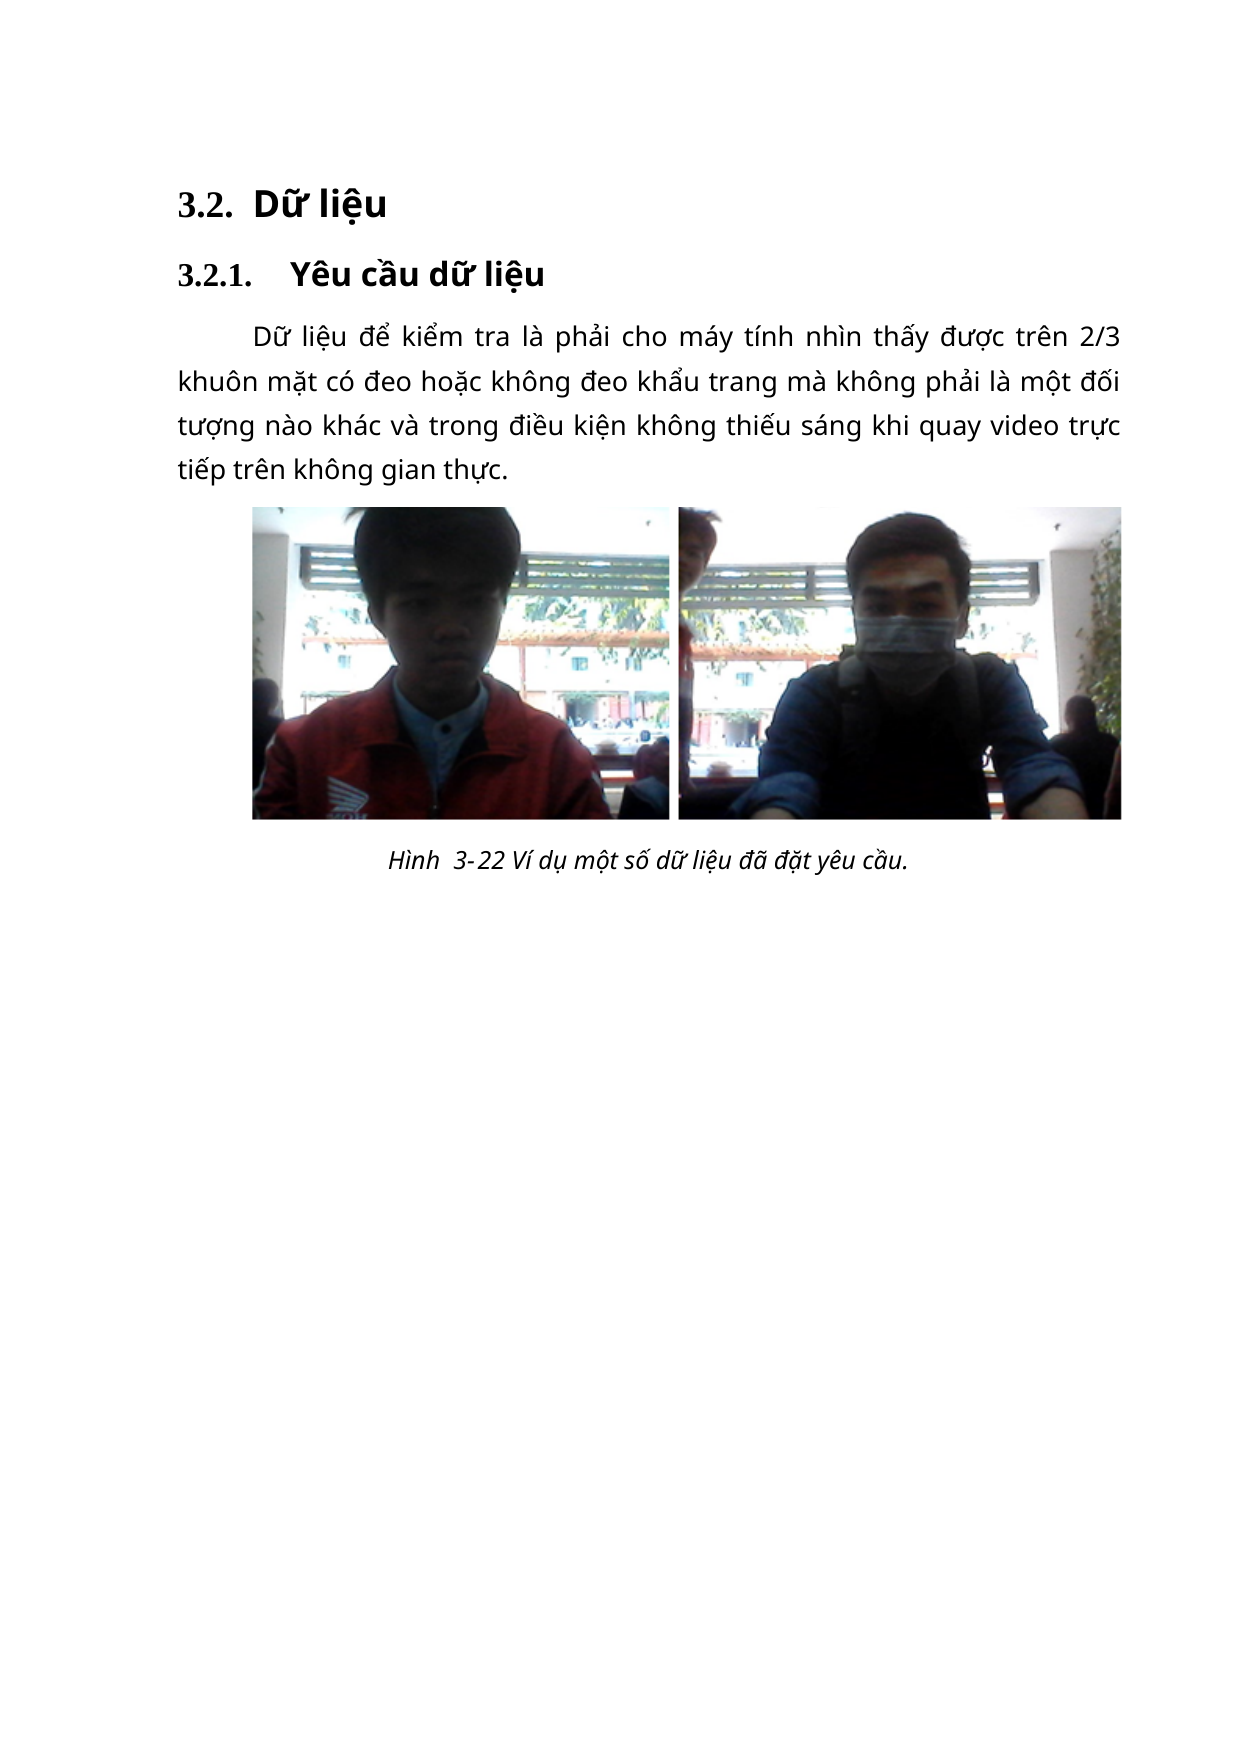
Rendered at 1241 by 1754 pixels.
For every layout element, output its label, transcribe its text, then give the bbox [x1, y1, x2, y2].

text Dữ liệu để kiểm tra là phải cho máy tính nhìn thấy được trên 2/3 khuôn mặt có đeo hoặc không đeo khẩu trang mà không phải là một đối tượng nào khác và trong điều kiện không thiếu sáng khi quay video trực tiếp trên không gian thực. [177, 318, 1122, 487]
subtitle Yêu cầu dữ liệu [177, 251, 1122, 296]
picture [252, 507, 1123, 823]
subtitle Dữ liệu [177, 177, 1122, 228]
